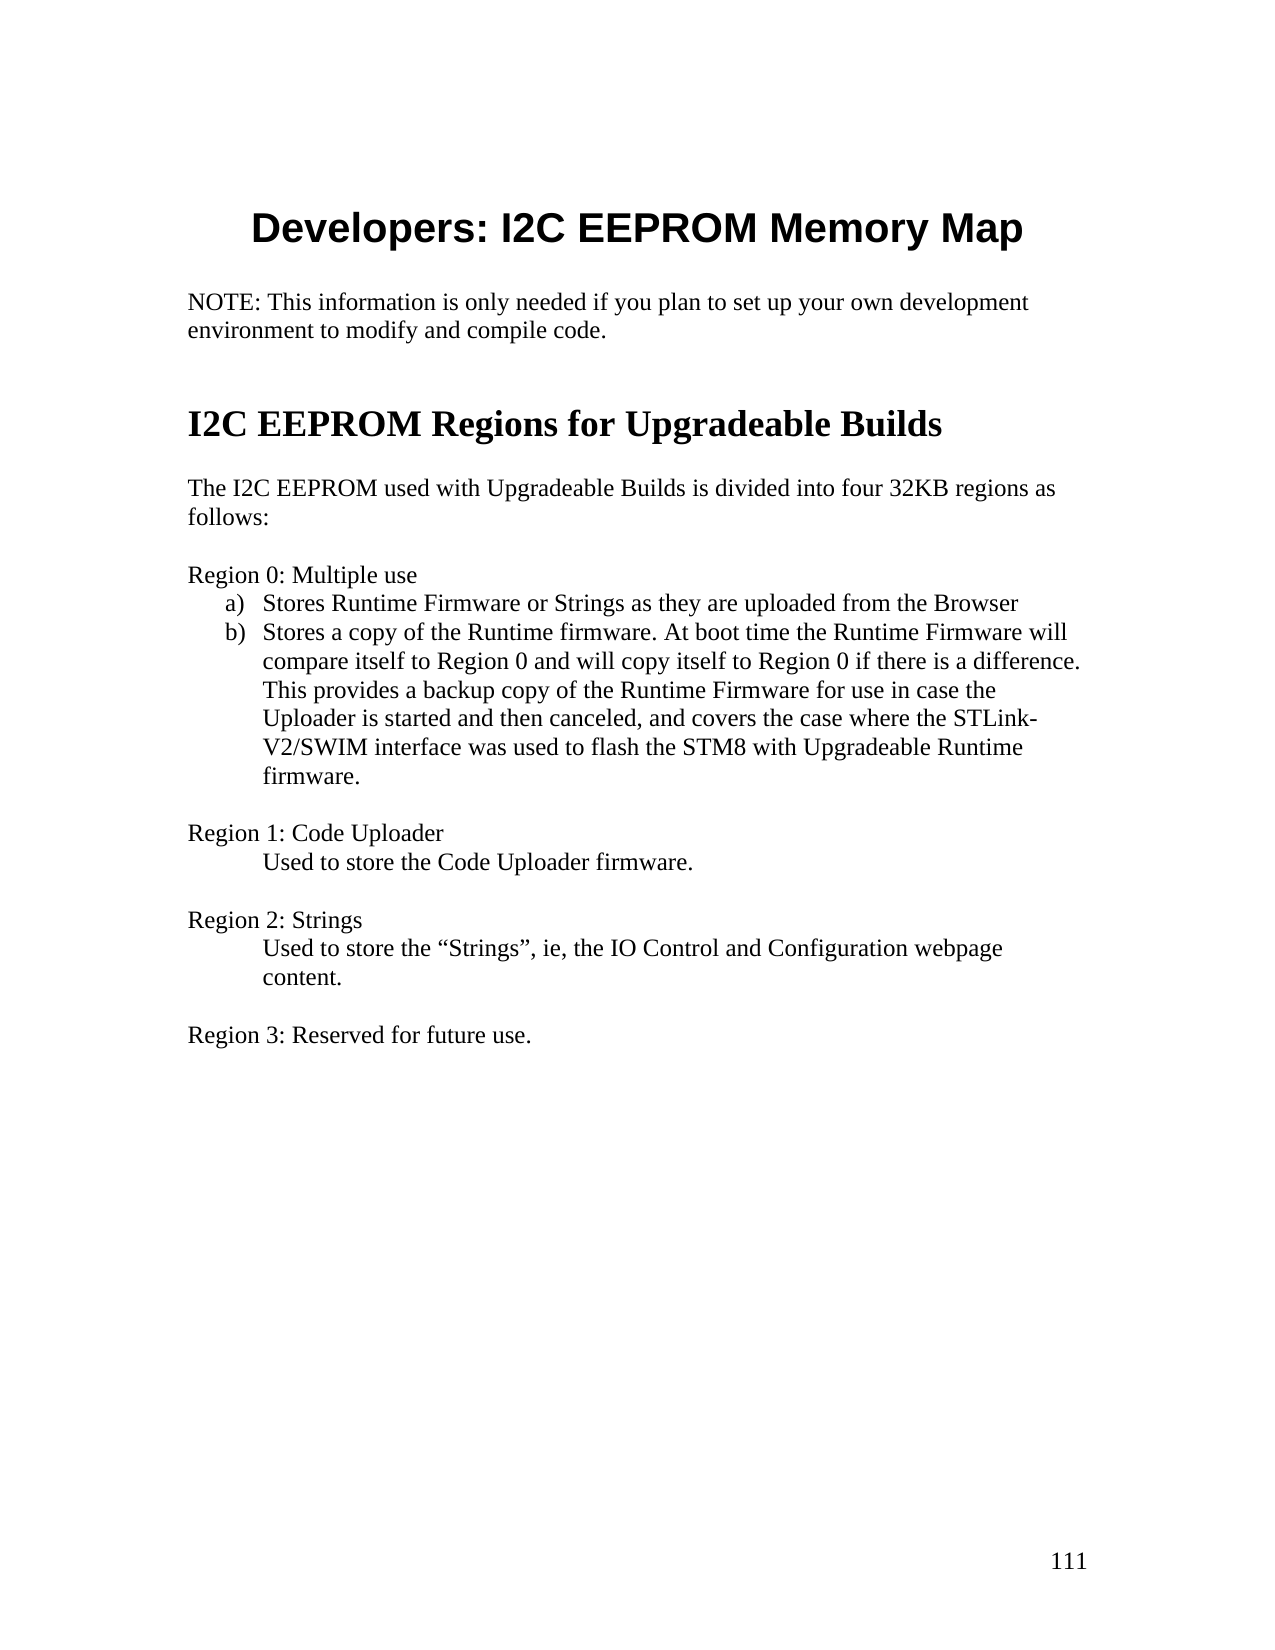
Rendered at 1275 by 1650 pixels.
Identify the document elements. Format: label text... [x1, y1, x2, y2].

text Region 0: Multiple use [187, 560, 1087, 588]
text Region 3: Reserved for future use. [187, 1020, 1087, 1048]
text Used to store the Code Uploader firmware. [262, 847, 1087, 876]
text I2C EEPROM Regions for Upgradeable Builds [187, 402, 1087, 445]
list Stores Runtime Firmware or Strings as they are uploaded from the Browser [225, 588, 1087, 617]
text NOTE: This information is only needed if you plan to set up your own development environment to modify and compile code. [187, 287, 1087, 344]
text Used to store the “Strings”, ie, the IO Control and Configuration webpage content. [262, 933, 1087, 991]
text Region 2: Strings [187, 905, 1087, 933]
text The I2C EEPROM used with Upgradeable Builds is divided into four 32KB regions as follows: [187, 473, 1087, 531]
list Stores a copy of the Runtime firmware. At boot time the Runtime Firmware will compare itself to Region 0 and will copy itself to Region 0 if there is a difference. This provides a backup copy of the Runtime Firmware for use in case the Uploader is started and then canceled, and covers the case where the STLink-V2/SWIM interface was used to flash the STM8 with Upgradeable Runtime firmware. [225, 617, 1087, 790]
text Region 1: Code Uploader [187, 818, 1087, 847]
subtitle Developers: I2C EEPROM Memory Map [187, 204, 1087, 252]
